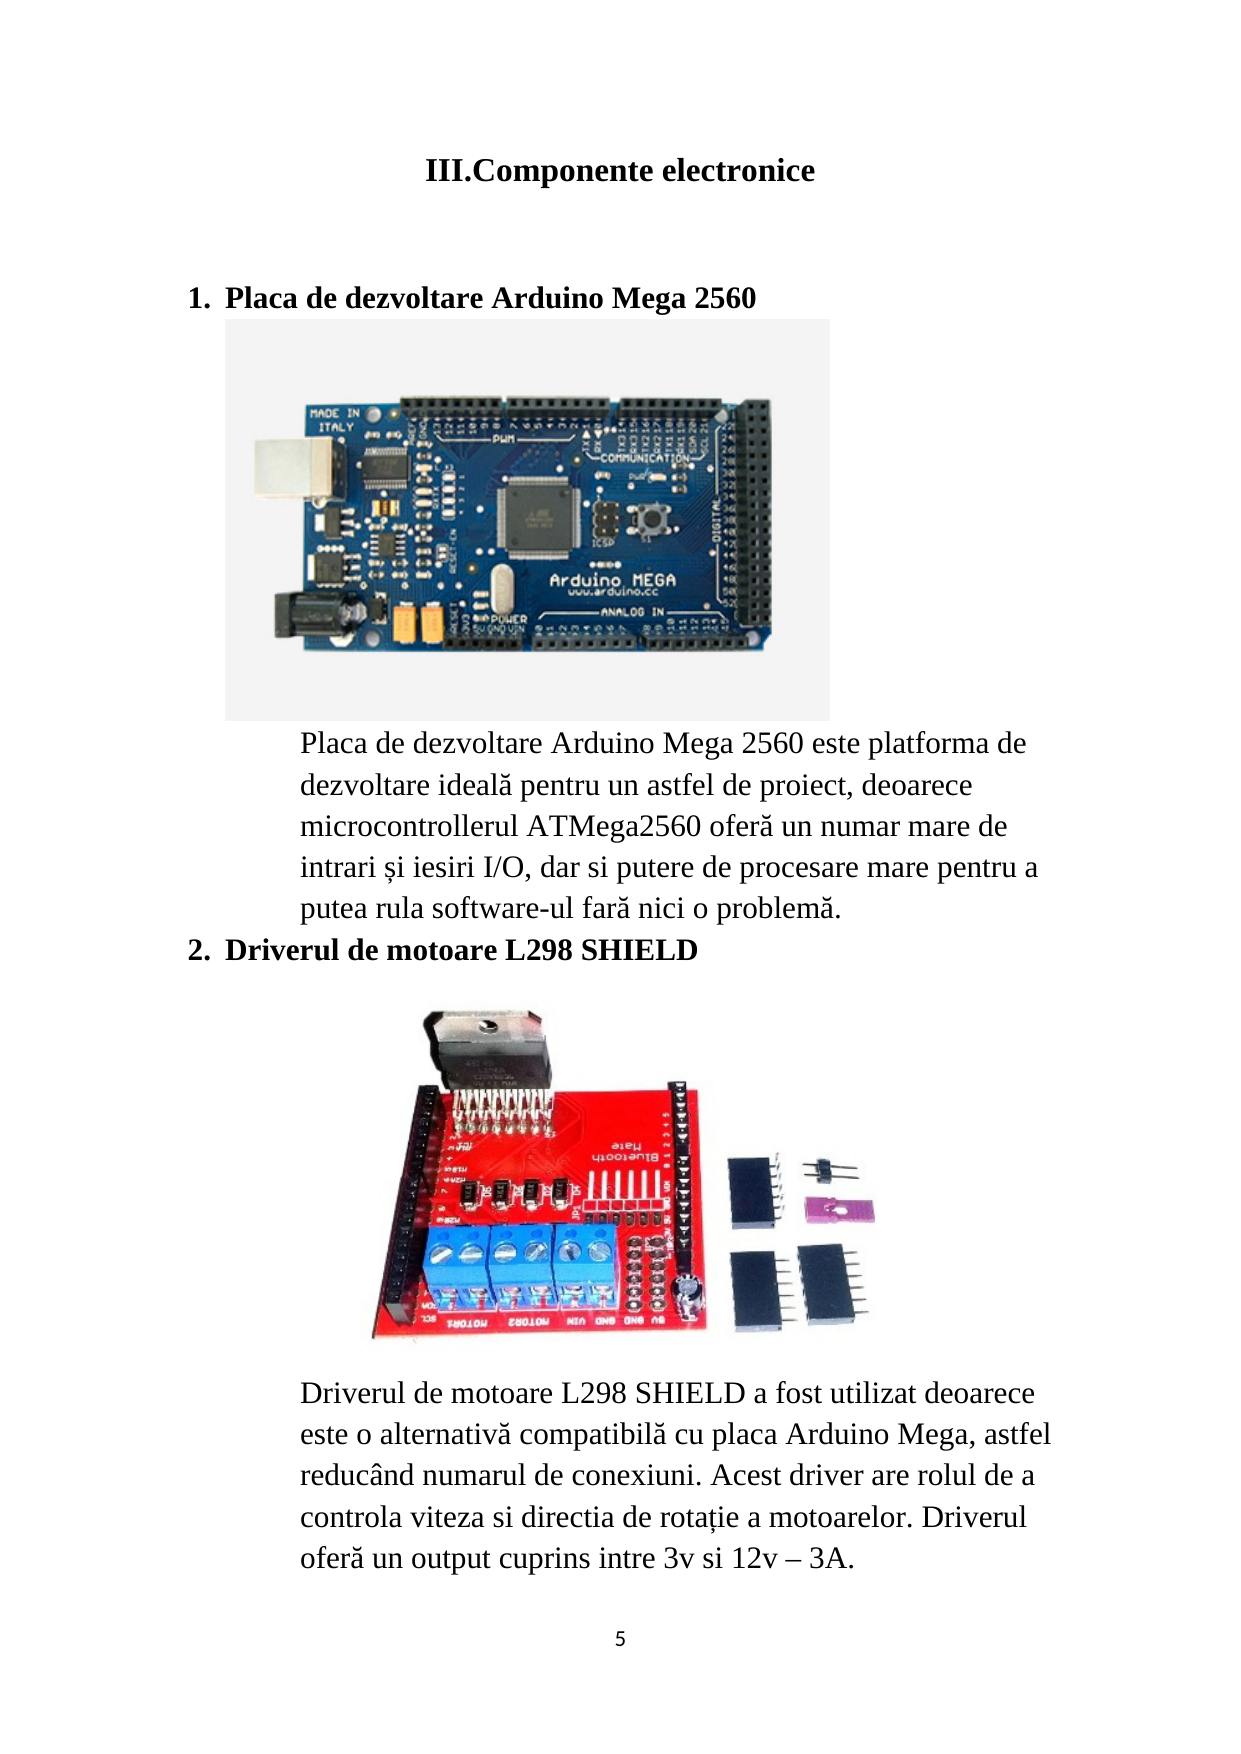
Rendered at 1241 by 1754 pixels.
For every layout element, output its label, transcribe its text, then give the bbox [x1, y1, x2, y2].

list Driverul de motoare L298 SHIELD a fost utilizat deoarece este o alternativă compatibilă cu placa Arduino Mega, astfel reducând numarul de conexiuni. Acest driver are rolul de a controla viteza si directia de rotație a motoarelor. Driverul oferă un output cuprins intre 3v si 12v – 3A. [300, 1374, 1090, 1575]
text III.Componente electronice [150, 150, 1090, 188]
picture [300, 972, 903, 1370]
picture [225, 319, 830, 721]
list Driverul de motoare L298 SHIELD [187, 931, 1090, 967]
list Placa de dezvoltare Arduino Mega 2560 este platforma de dezvoltare ideală pentru un astfel de proiect, deoarece microcontrollerul ATMega2560 oferă un numar mare de intrari și iesiri I/O, dar si putere de procesare mare pentru a putea rula software-ul fară nici o problemă. [300, 725, 1090, 926]
